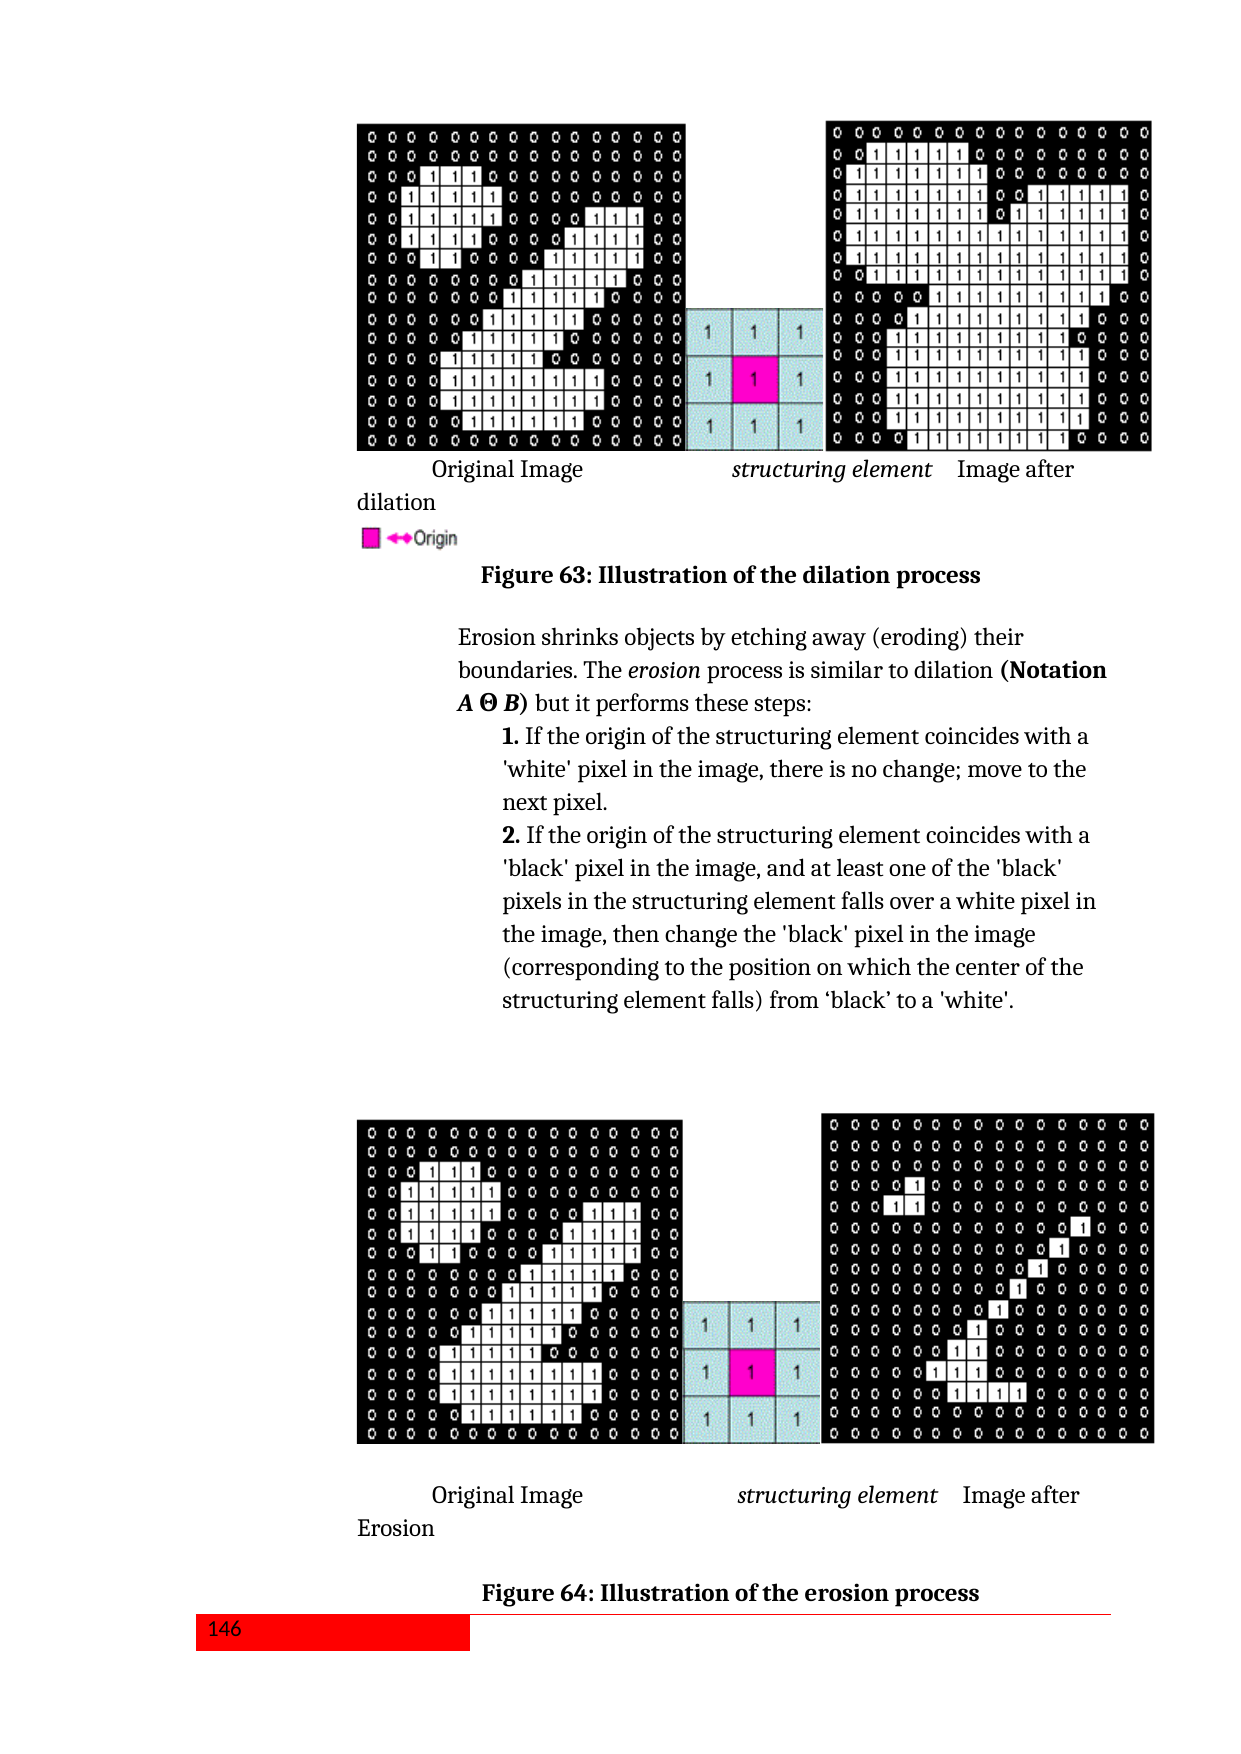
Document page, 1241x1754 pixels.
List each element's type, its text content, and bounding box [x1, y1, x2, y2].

picture [356, 1112, 1156, 1445]
list Figure 64: Illustration of the erosion process [340, 1579, 1122, 1608]
list Figure 63: Illustration of the dilation process [340, 561, 1122, 589]
picture [356, 520, 462, 557]
text 1. If the origin of the structuring element coincides with a 'white' pixel in the image, there is no change; move to the next pixel. [502, 722, 1122, 816]
text Erosion shrinks objects by etching away (eroding) their boundaries. The erosion process is similar to dilation (Notation A Θ B) but it performs these steps: [458, 623, 1122, 717]
text Original Image structuring element Image after Erosion [357, 1481, 1122, 1543]
text Original Image structuring element Image after dilation [357, 455, 1122, 516]
text 2. If the origin of the structuring element coincides with a 'black' pixel in the image, and at least one of the 'black' pixels in the structuring element falls over a white pixel in the image, then change the 'black' pixel in the image (corresponding to the position on which the center of the structuring element falls) from ‘black’ to a 'white'. [502, 821, 1122, 1014]
picture [356, 118, 1155, 453]
